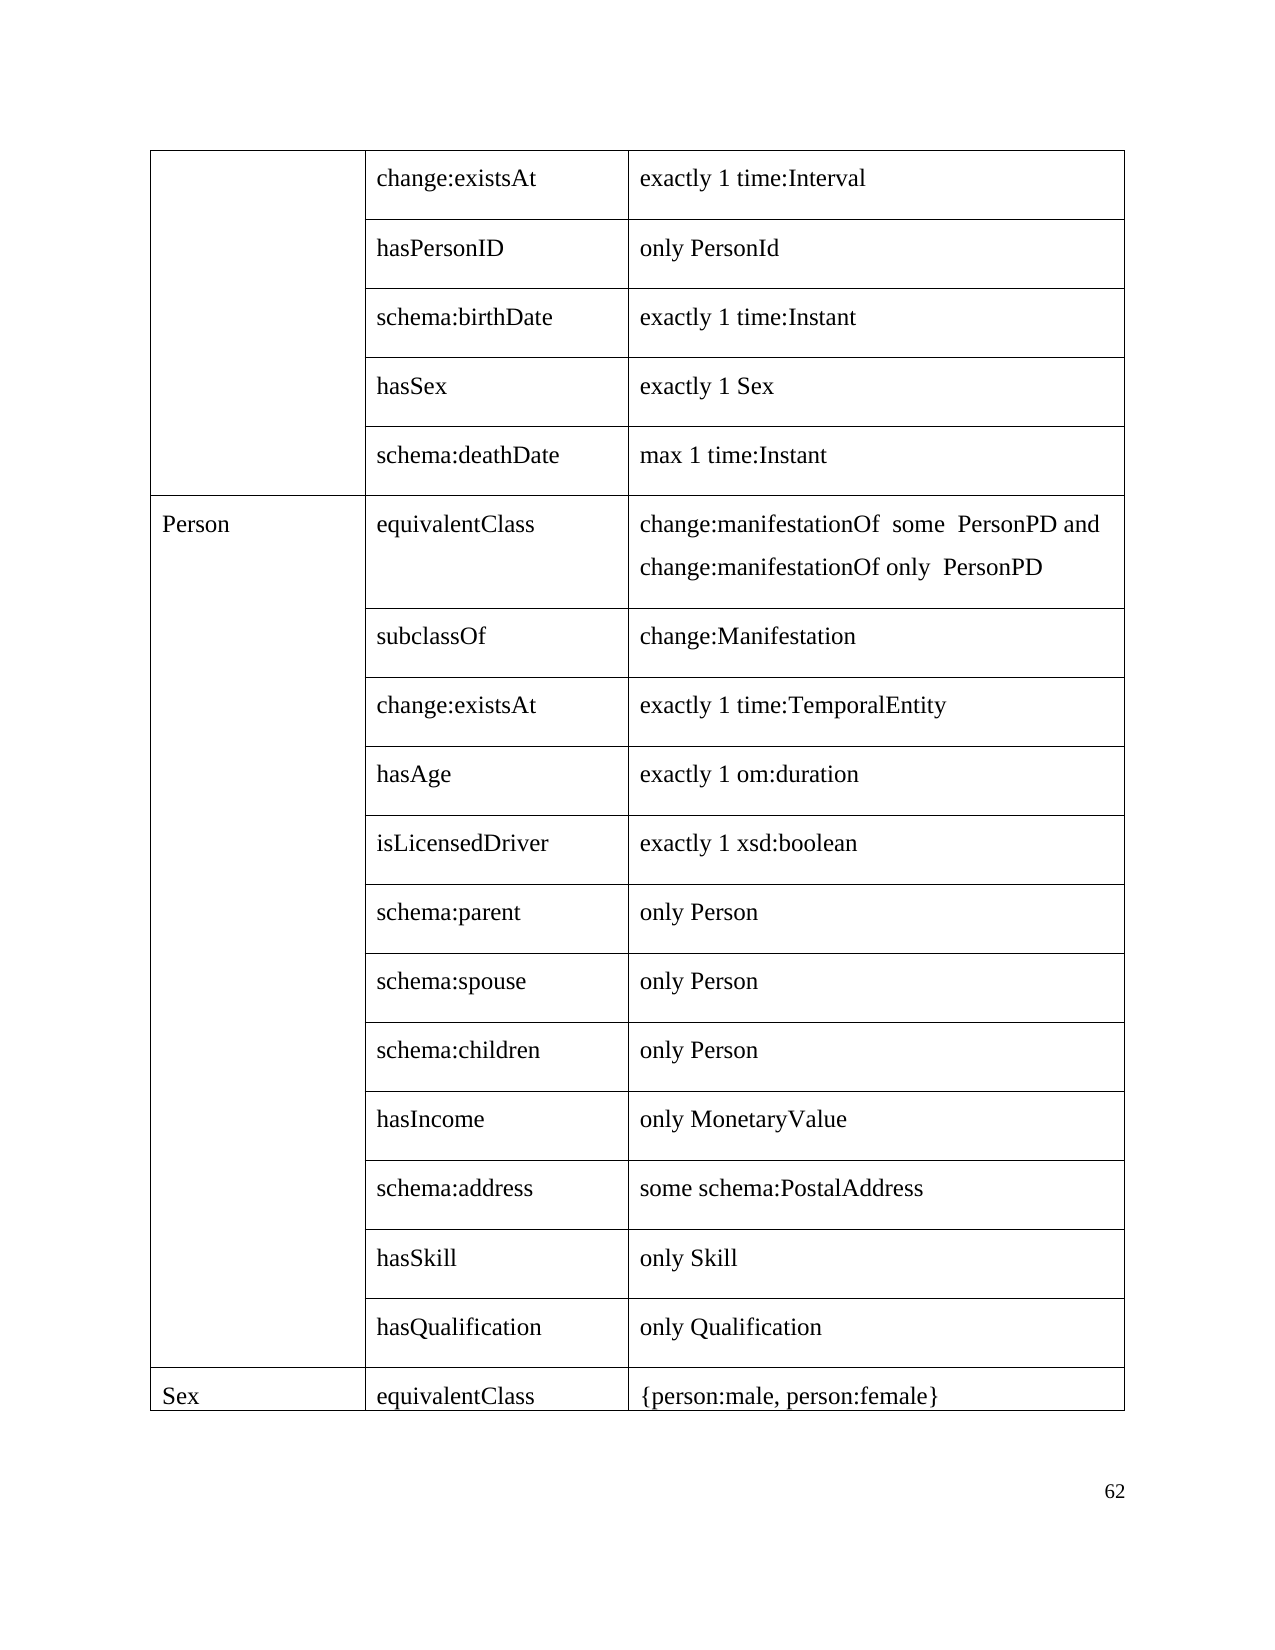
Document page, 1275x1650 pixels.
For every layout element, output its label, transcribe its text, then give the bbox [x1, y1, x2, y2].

table_cell exactly 1 om:duration [629, 747, 1124, 815]
table_cell only Person [629, 954, 1124, 1022]
table_cell change:existsAt [366, 151, 628, 219]
table_cell only Person [629, 885, 1124, 953]
table_cell schema:deathDate [366, 427, 628, 495]
table_cell hasIncome [366, 1092, 628, 1160]
table_cell only Person [629, 1023, 1124, 1091]
table_cell exactly 1 Sex [629, 358, 1124, 426]
table_cell some schema:PostalAddress [629, 1161, 1124, 1229]
table_cell exactly 1 time:Instant [629, 289, 1124, 357]
table_cell schema:parent [366, 885, 628, 953]
table_cell only Skill [629, 1230, 1124, 1298]
table_cell only Qualification [629, 1299, 1124, 1367]
table_cell change:manifestationOf some PersonPD and change:manifestationOf only PersonPD [629, 496, 1124, 607]
table_cell equivalentClass [366, 1368, 628, 1409]
table_cell hasSkill [366, 1230, 628, 1298]
table_cell max 1 time:Instant [629, 427, 1124, 495]
table_cell only PersonId [629, 220, 1124, 288]
table_cell isLicensedDriver [366, 816, 628, 884]
table_cell hasSex [366, 358, 628, 426]
table_cell schema:address [366, 1161, 628, 1229]
table_cell hasQualification [366, 1299, 628, 1367]
table_cell schema:children [366, 1023, 628, 1091]
table_cell Sex [151, 1368, 365, 1409]
table_cell exactly 1 xsd:boolean [629, 816, 1124, 884]
table_cell change:existsAt [366, 678, 628, 746]
table_cell exactly 1 time:TemporalEntity [629, 678, 1124, 746]
table_cell exactly 1 time:Interval [629, 151, 1124, 219]
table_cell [629, 1368, 1124, 1409]
table_cell equivalentClass [366, 496, 628, 607]
table_cell only MonetaryValue [629, 1092, 1124, 1160]
table_cell hasAge [366, 747, 628, 815]
table_cell subclassOf [366, 609, 628, 677]
table_cell change:Manifestation [629, 609, 1124, 677]
table_cell schema:birthDate [366, 289, 628, 357]
table_cell hasPersonID [366, 220, 628, 288]
table_cell schema:spouse [366, 954, 628, 1022]
table_cell Person [151, 496, 365, 1367]
